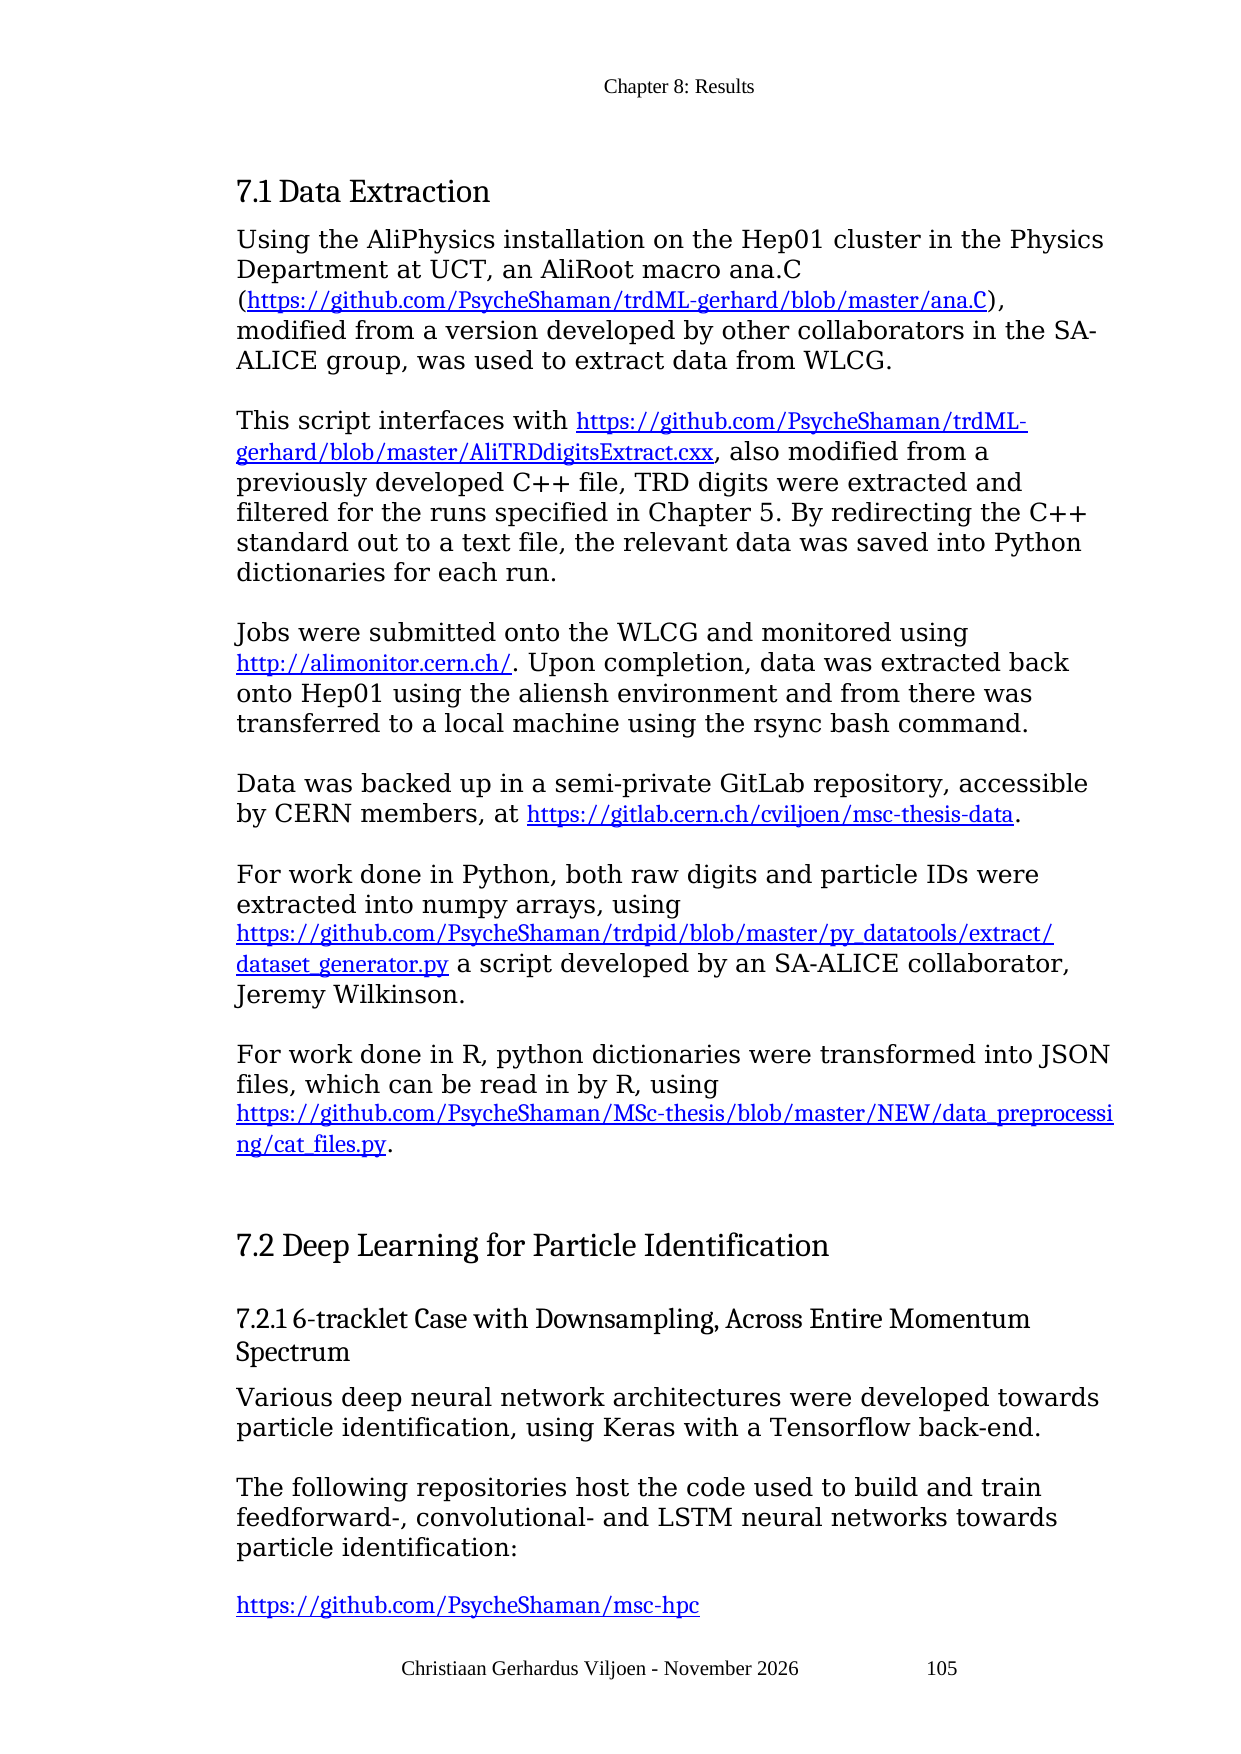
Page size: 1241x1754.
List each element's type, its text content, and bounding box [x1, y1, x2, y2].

text For work done in Python, both raw digits and particle IDs were extracted into numpy arrays, using https://github.com/PsycheShaman/trdpid/blob/master/py_datatools/extract/dataset_generator.py a script developed by an SA-ALICE collaborator, Jeremy Wilkinson. [236, 859, 1122, 1009]
text Using the AliPhysics installation on the Hep01 cluster in the Physics Department at UCT, an AliRoot macro ana.C (https://github.com/PsycheShaman/trdML-gerhard/blob/master/ana.C), modified from a version developed by other collaborators in the SA-ALICE group, was used to extract data from WLCG. [236, 224, 1122, 375]
text Data was backed up in a semi-private GitLab repository, accessible by CERN members, at https://gitlab.cern.ch/cviljoen/msc-thesis-data. [236, 768, 1122, 829]
text For work done in R, python dictionaries were transformed into JSON files, which can be read in by R, using https://github.com/PsycheShaman/MSc-thesis/blob/master/NEW/data_preprocessing/cat_files.py. [236, 1039, 1122, 1158]
text Jobs were submitted onto the WLCG and monitored using http://alimonitor.cern.ch/. Upon completion, data was extracted back onto Hep01 using the aliensh environment and from there was transferred to a local machine using the rsync bash command. [236, 617, 1122, 738]
subtitle 6-tracklet Case with Downsampling, Across Entire Momentum Spectrum [236, 1302, 1122, 1369]
subtitle Data Extraction [236, 173, 1122, 211]
text The following repositories host the code used to build and train feedforward-, convolutional- and LSTM neural networks towards particle identification: [236, 1471, 1122, 1561]
subtitle Deep Learning for Particle Identification [236, 1226, 1122, 1264]
text Various deep neural network architectures were developed towards particle identification, using Keras with a Tensorflow back-end. [236, 1381, 1122, 1441]
text This script interfaces with https://github.com/PsycheShaman/trdML-gerhard/blob/master/AliTRDdigitsExtract.cxx, also modified from a previously developed C++ file, TRD digits were extracted and filtered for the runs specified in Chapter 5. By redirecting the C++ standard out to a text file, the relevant data was saved into Python dictionaries for each run. [236, 405, 1122, 587]
text https://github.com/PsycheShaman/msc-hpc [236, 1591, 1122, 1620]
